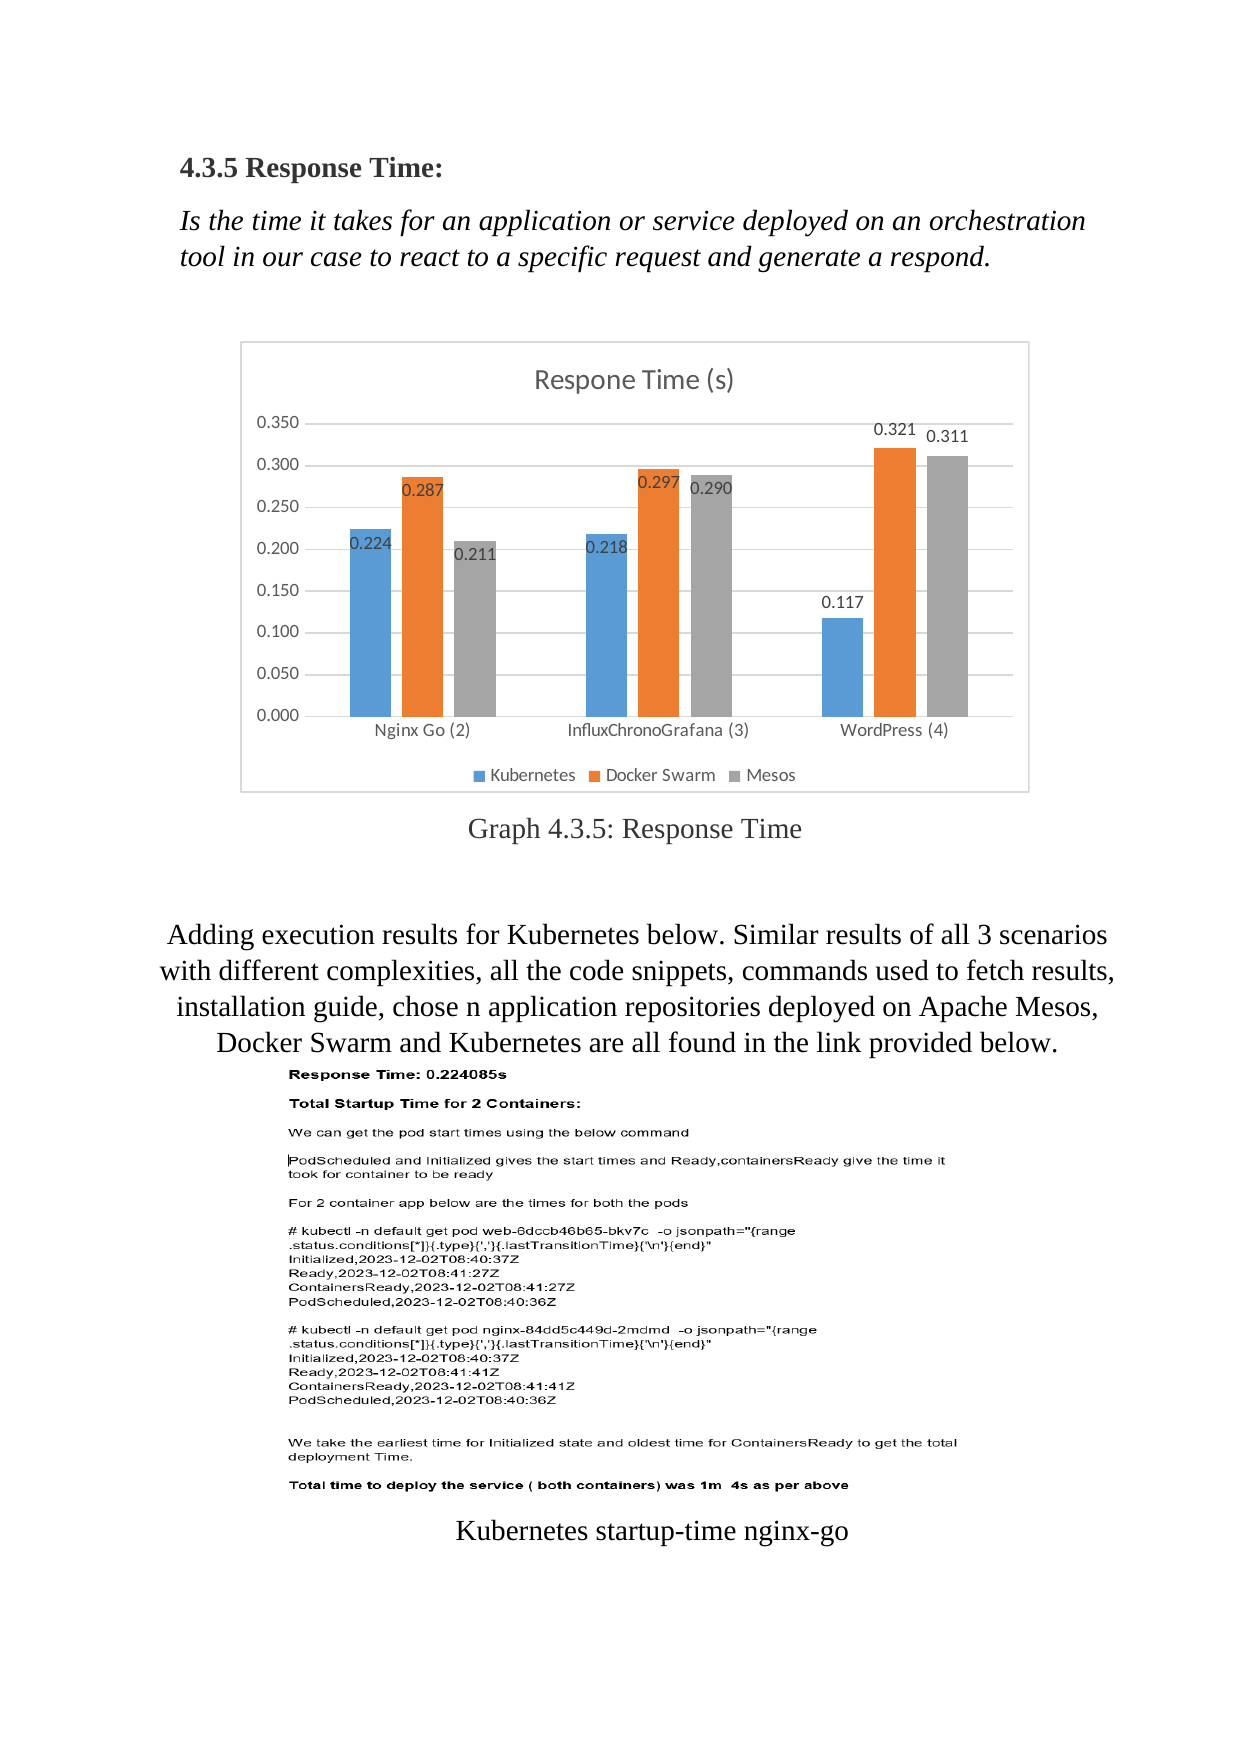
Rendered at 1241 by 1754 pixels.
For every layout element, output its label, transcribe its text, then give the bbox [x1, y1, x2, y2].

subtitle 4.3.5 Response Time: [179, 150, 1090, 183]
text Kubernetes startup-time nginx-go [179, 1513, 1124, 1546]
subtitle Graph 4.3.5: Response Time [179, 811, 1090, 845]
list Is the time it takes for an application or service deployed on an orchestration tool in our case to react to a specific request and generate a respond. [179, 203, 1090, 339]
picture [281, 1061, 994, 1494]
